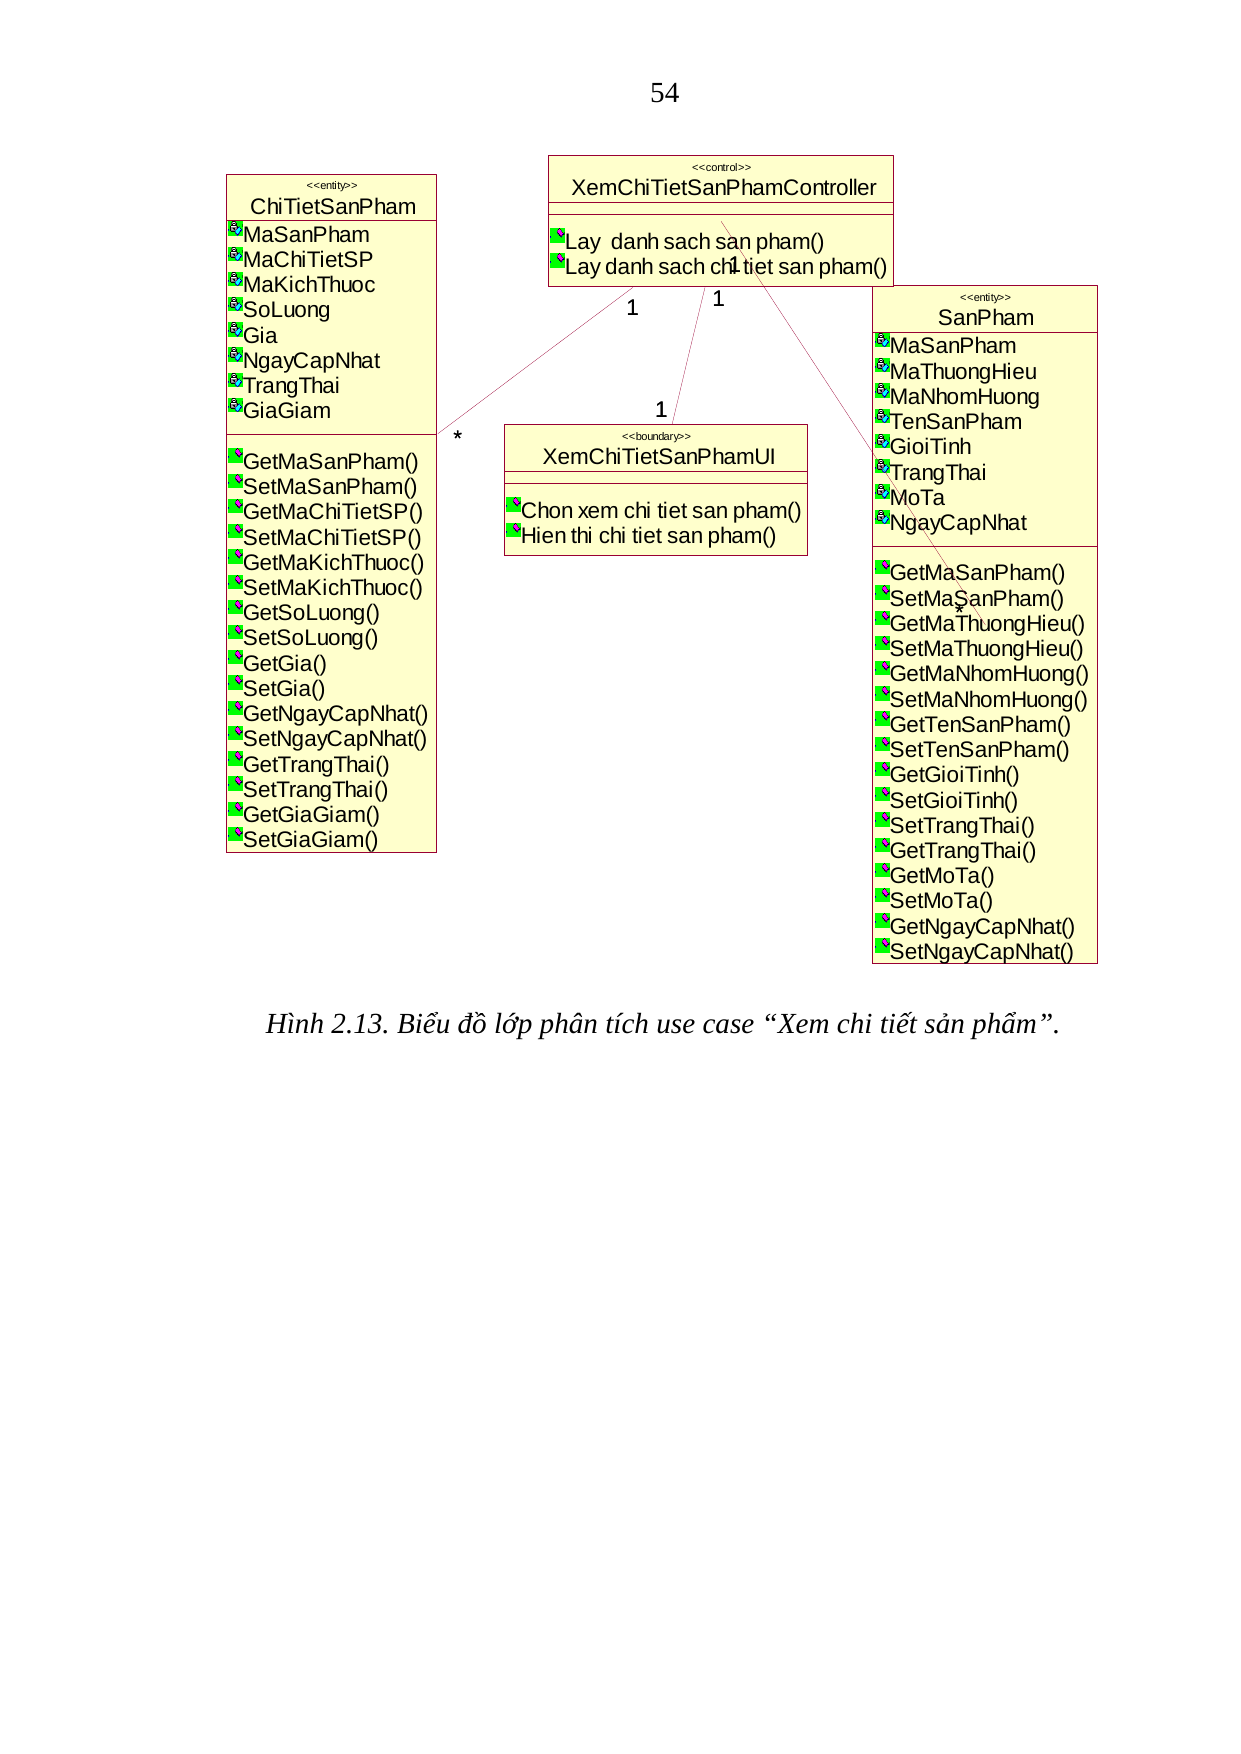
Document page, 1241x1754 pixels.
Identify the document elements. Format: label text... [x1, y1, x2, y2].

text Hình 2.13. Biểu đồ lớp phân tích use case “Xem chi tiết sản phẩm”. [207, 1007, 1122, 1040]
